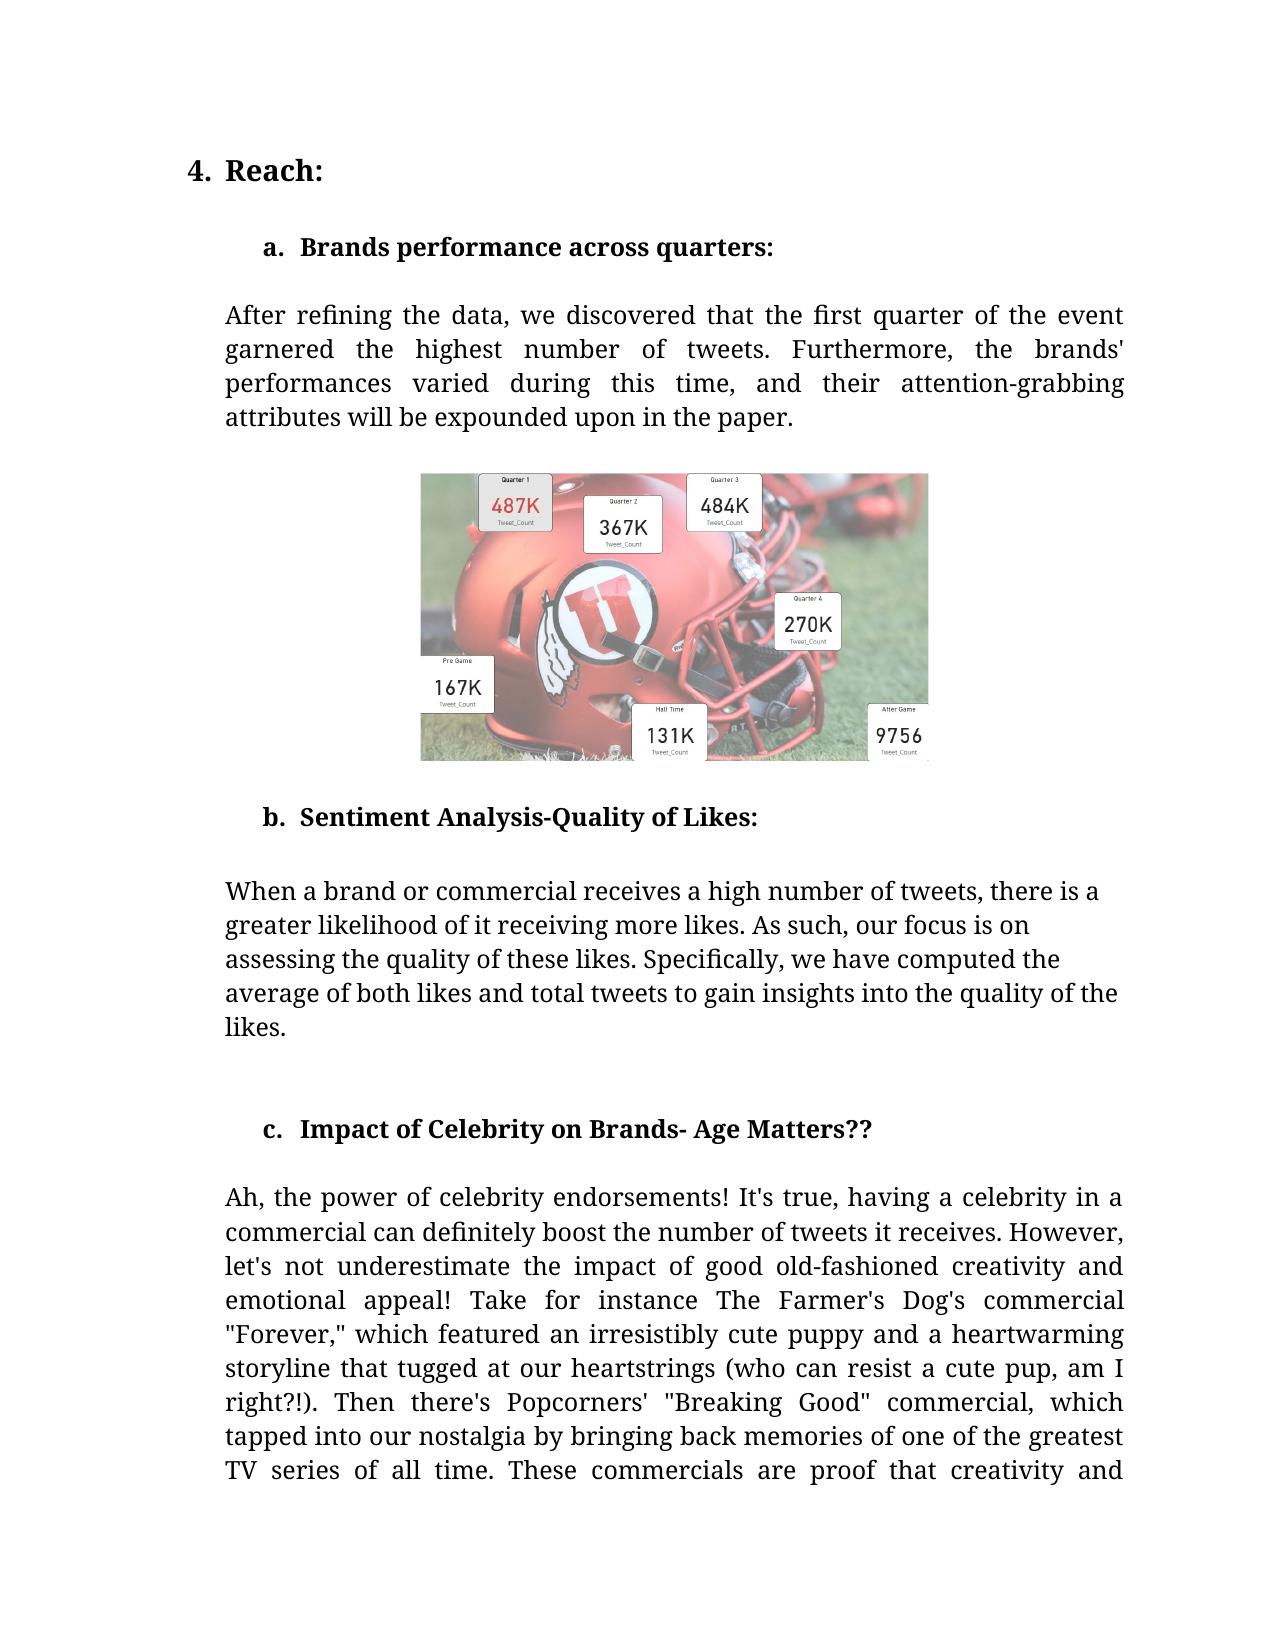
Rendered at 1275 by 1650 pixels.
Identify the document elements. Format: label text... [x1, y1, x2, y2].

text When a brand or commercial receives a high number of tweets, there is a greater likelihood of it receiving more likes. As such, our focus is on assessing the quality of these likes. Specifically, we have computed the average of both likes and total tweets to gain insights into the quality of the likes. [225, 873, 1125, 1044]
picture [420, 473, 929, 761]
list Sentiment Analysis-Quality of Likes: [262, 800, 1125, 834]
list Impact of Celebrity on Brands- Age Matters?? [262, 1112, 1125, 1146]
list Reach: [187, 150, 1125, 190]
text After refining the data, we discovered that the first quarter of the event garnered the highest number of tweets. Furthermore, the brands' performances varied during this time, and their attention-grabbing attributes will be expounded upon in the paper. [225, 297, 1125, 434]
list Brands performance across quarters: [262, 229, 1125, 263]
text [225, 1180, 1125, 1487]
